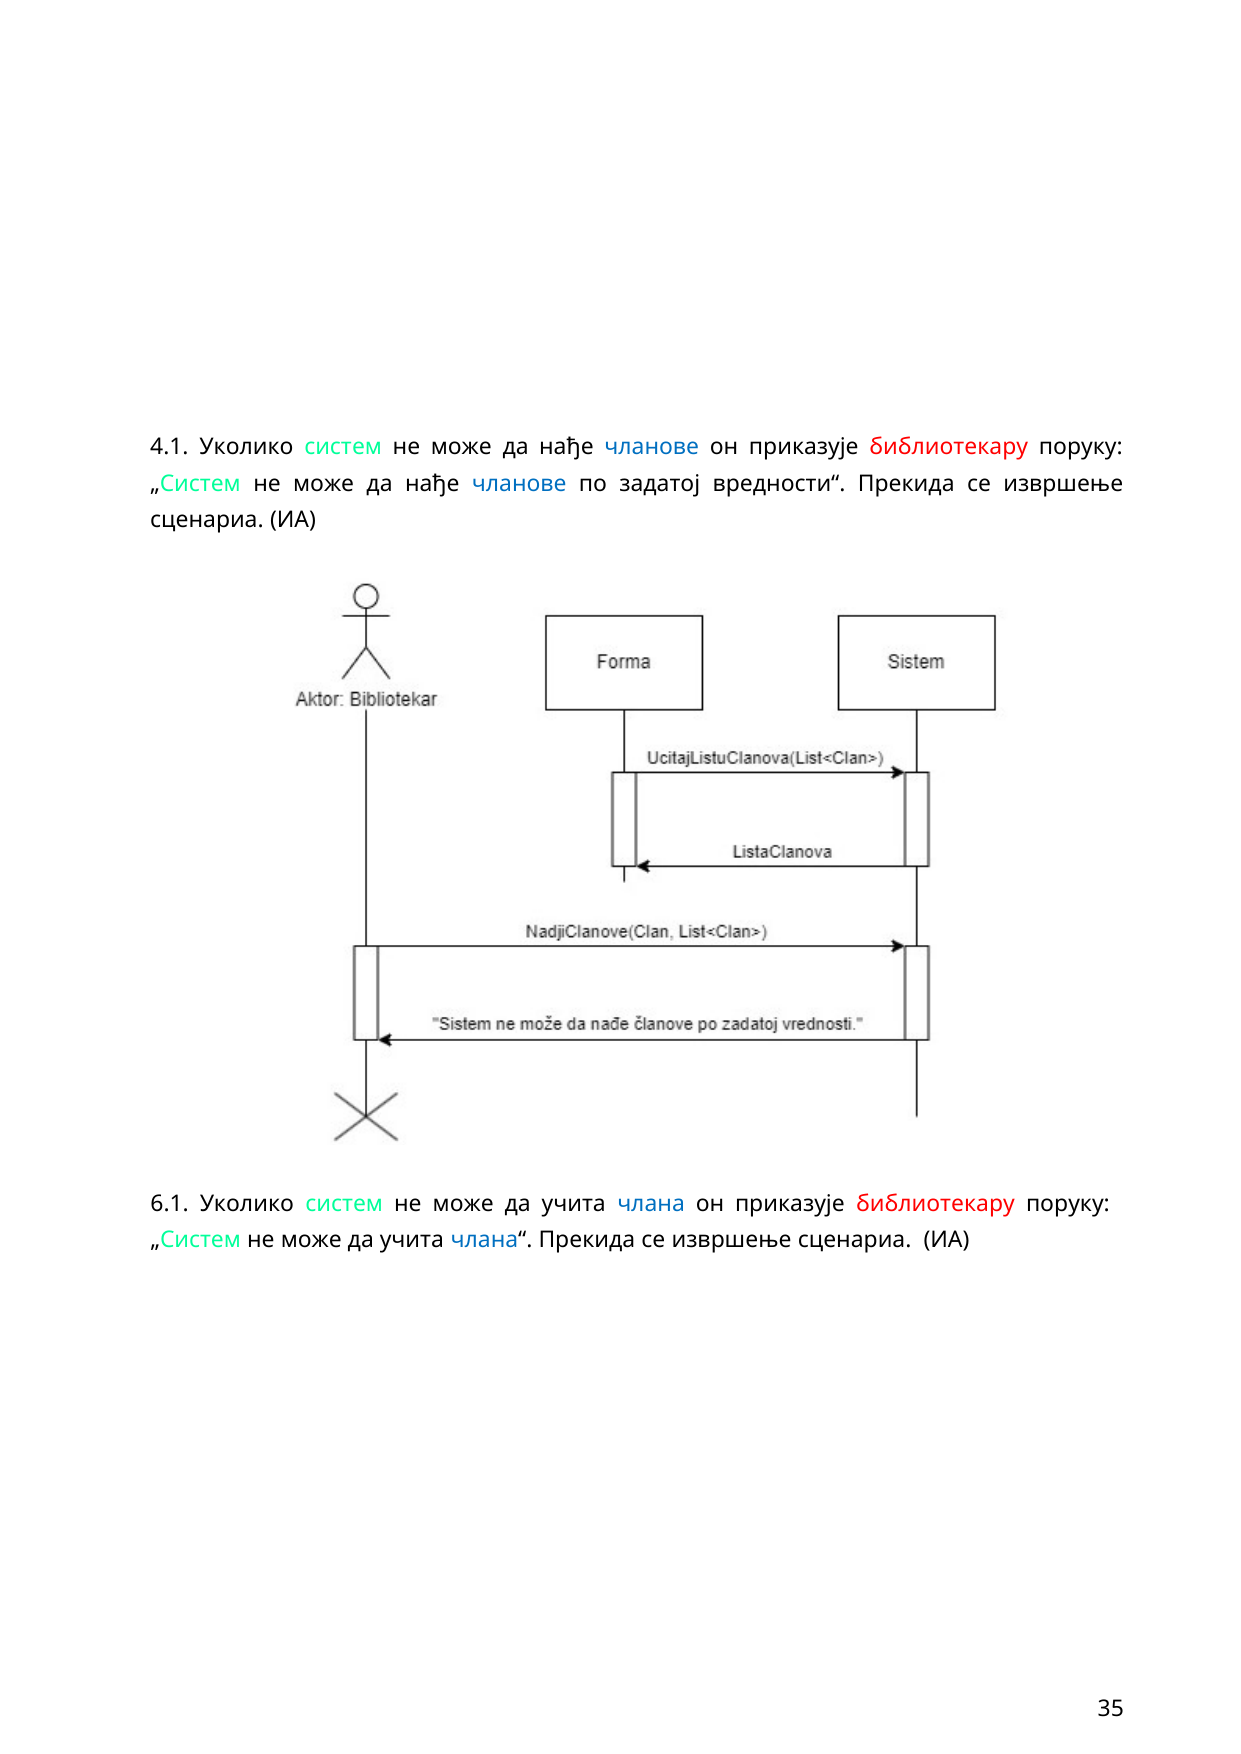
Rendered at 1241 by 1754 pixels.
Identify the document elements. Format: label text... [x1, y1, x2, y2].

picture [231, 576, 1043, 1145]
text 4.1. Уколико систем не може да нађе чланове он приказује библиотекару поруку: „Систем не може да нађе чланове по задатој вредности“. Прекида се извршење сценариа. (ИА) [150, 430, 1123, 535]
text 6.1. Уколико систем не може да учита члана он приказује библиотекару поруку: „Систем не може да учита члана“. Прекида се извршење сценариа. (ИА) [150, 1186, 1111, 1254]
